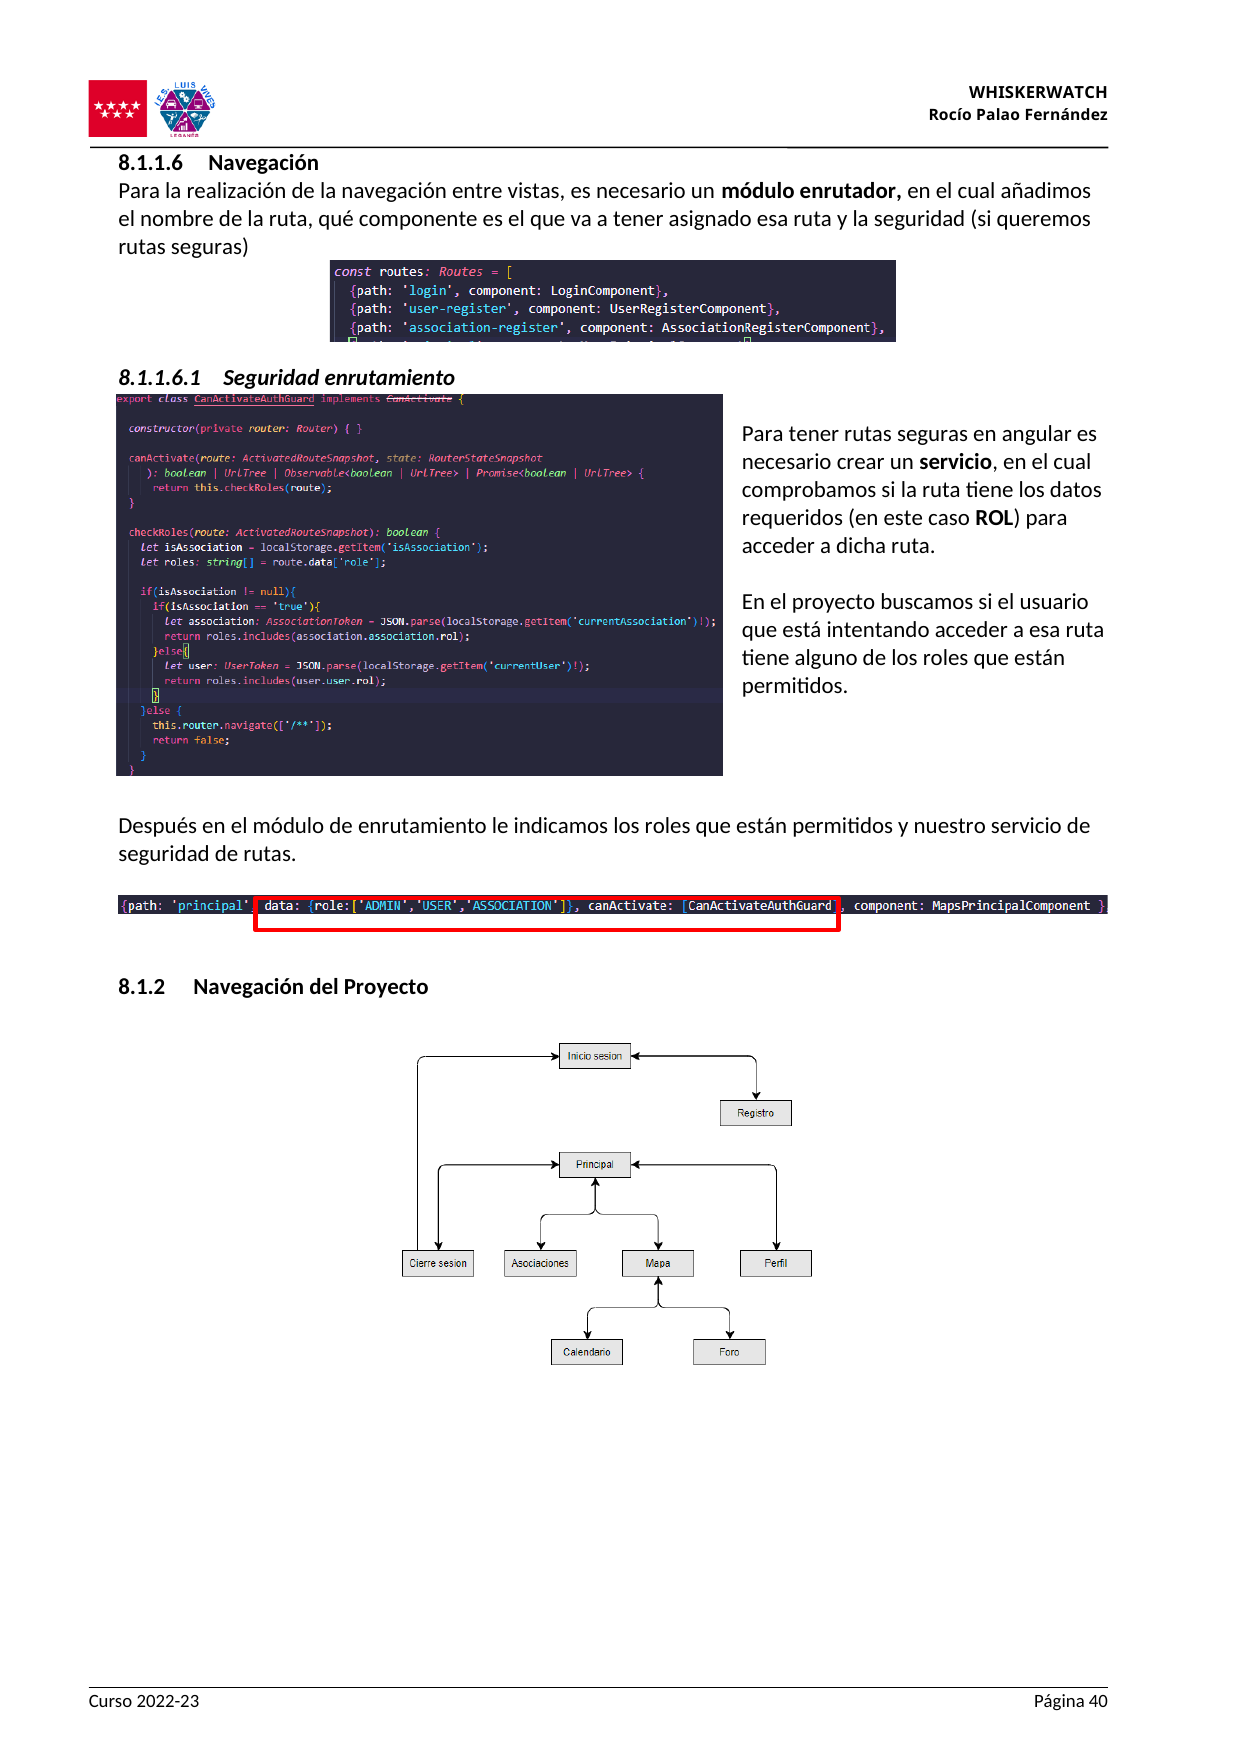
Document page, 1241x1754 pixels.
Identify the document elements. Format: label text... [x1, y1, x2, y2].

text Para tener rutas seguras en angular es necesario crear un servicio, en el cual comprobamos si la ruta tiene los datos requeridos (en este caso ROL) para acceder a dicha ruta. [723, 419, 1107, 559]
text Para la realización de la navegación entre vistas, es necesario un módulo enrutador, en el cual añadimos el nombre de la ruta, qué componente es el que va a tener asignado esa ruta y la seguridad (si queremos rutas seguras) [118, 176, 1107, 260]
subtitle Navegación [118, 148, 1107, 176]
text Después en el módulo de enrutamiento le indicamos los roles que están permitidos y nuestro servicio de seguridad de rutas. [118, 811, 1107, 867]
subtitle Seguridad enrutamiento [118, 363, 1107, 391]
text En el proyecto buscamos si el usuario que está intentando acceder a esa ruta tiene alguno de los roles que están permitidos. [723, 587, 1107, 699]
subtitle Navegación del Proyecto [118, 972, 1107, 1000]
picture [329, 260, 896, 342]
picture [388, 1028, 838, 1387]
picture [116, 394, 723, 776]
picture [118, 895, 1108, 914]
picture [258, 900, 836, 914]
picture [87, 80, 215, 136]
